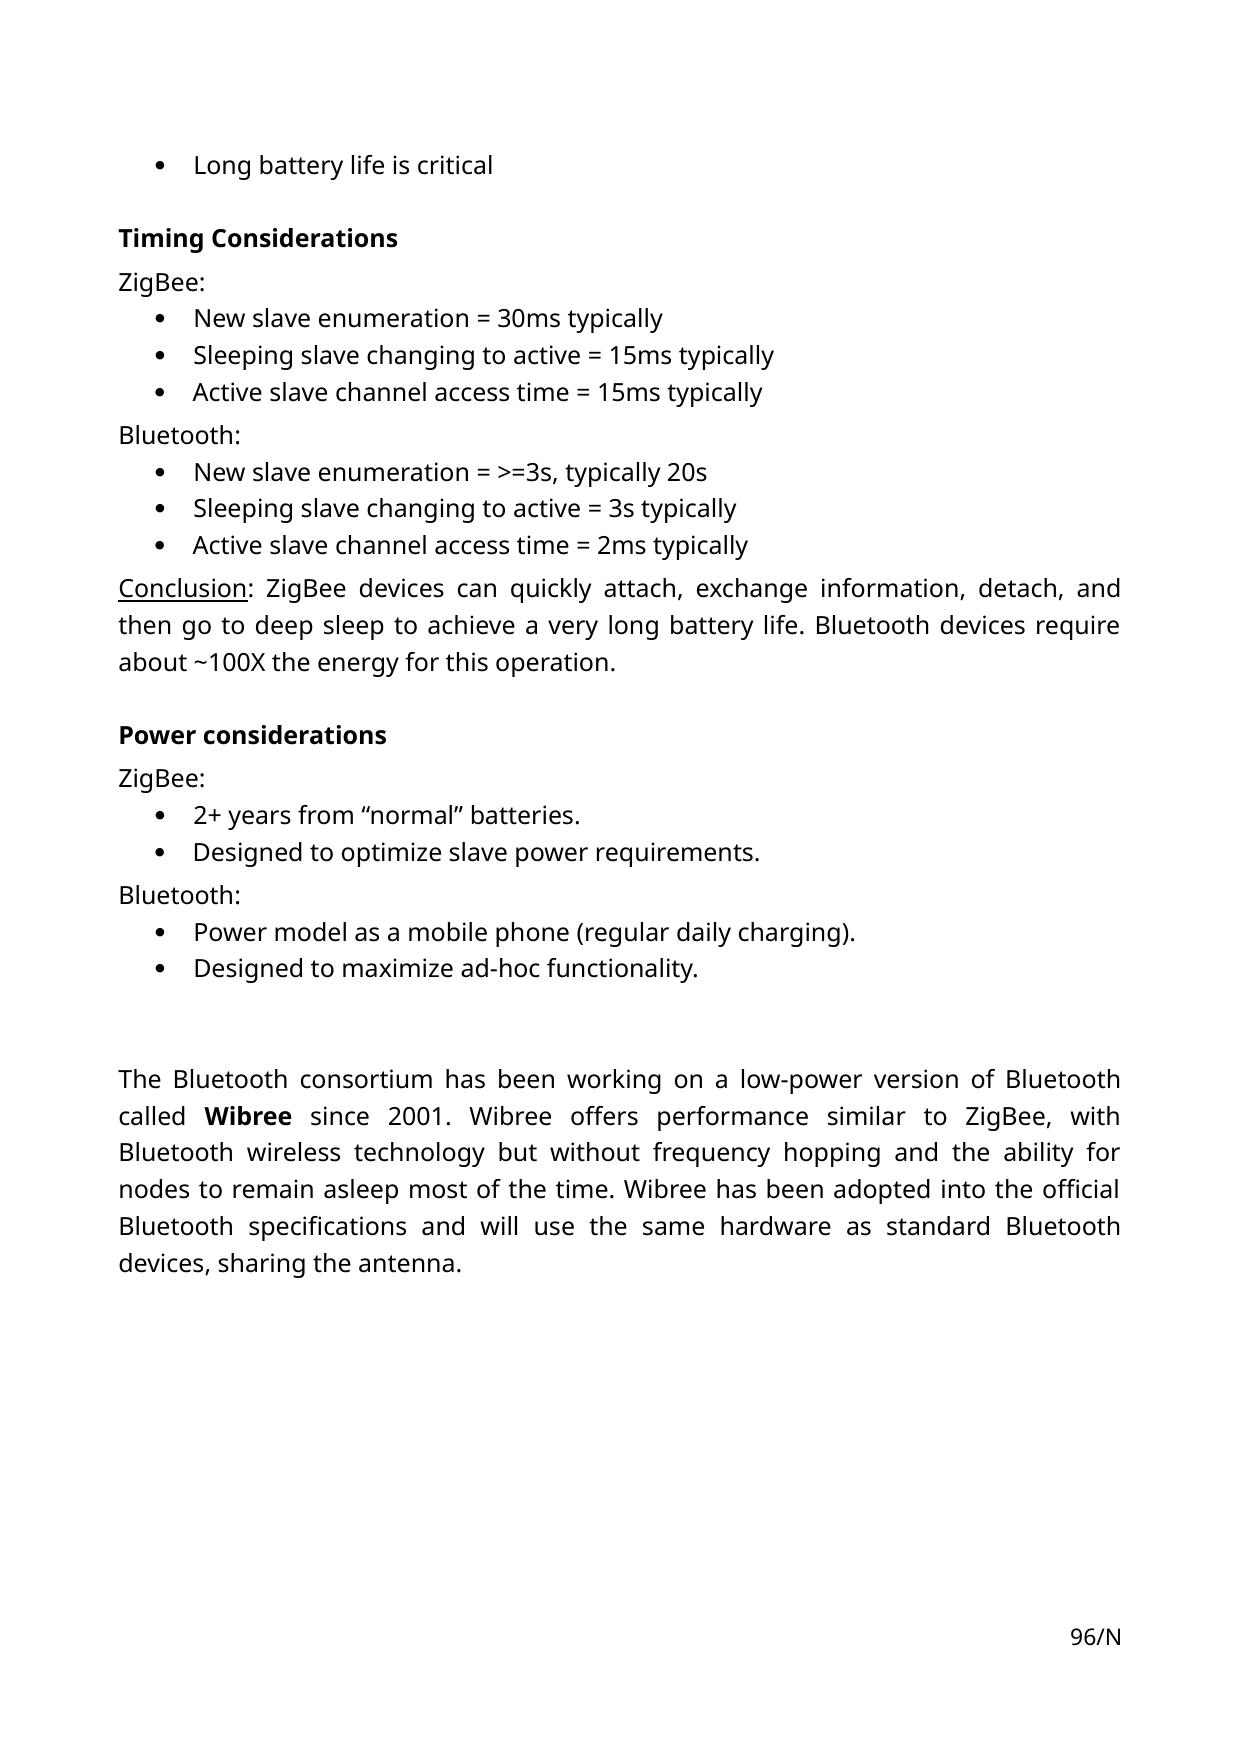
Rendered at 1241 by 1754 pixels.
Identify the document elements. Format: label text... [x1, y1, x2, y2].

list Power model as a mobile phone (regular daily charging). [156, 914, 1122, 948]
list 2+ years from “normal” batteries. [156, 798, 1122, 832]
list Designed to maximize ad-hoc functionality. [156, 951, 1122, 985]
list Sleeping slave changing to active = 15ms typically [156, 338, 1122, 372]
text Timing Considerations [118, 221, 1122, 255]
list Active slave channel access time = 2ms typically [155, 528, 1122, 562]
list Sleeping slave changing to active = 3s typically [156, 491, 1122, 525]
text ZigBee: [118, 264, 1122, 298]
list Designed to optimize slave power requirements. [155, 834, 1122, 868]
list New slave enumeration = >=3s, typically 20s [156, 454, 1122, 488]
text Conclusion: ZigBee devices can quickly attach, exchange information, detach, and then go to deep sleep to achieve a very long battery life. Bluetooth devices require about ~100X the energy for this operation. [118, 571, 1122, 678]
text Bluetooth: [118, 877, 1122, 912]
text The Bluetooth consortium has been working on a low-power version of Bluetooth called Wibree since 2001. Wibree offers performance similar to ZigBee, with Bluetooth wireless technology but without frequency hopping and the ability for nodes to remain asleep most of the time. Wibree has been adopted into the official Bluetooth specifications and will use the same hardware as standard Bluetooth devices, sharing the antenna. [118, 1061, 1122, 1279]
text Bluetooth: [118, 417, 1122, 452]
list New slave enumeration = 30ms typically [156, 301, 1122, 335]
text ZigBee: [118, 761, 1122, 795]
list Long battery life is critical [156, 148, 1122, 182]
list Active slave channel access time = 15ms typically [155, 374, 1122, 408]
text Power considerations [118, 718, 1122, 752]
